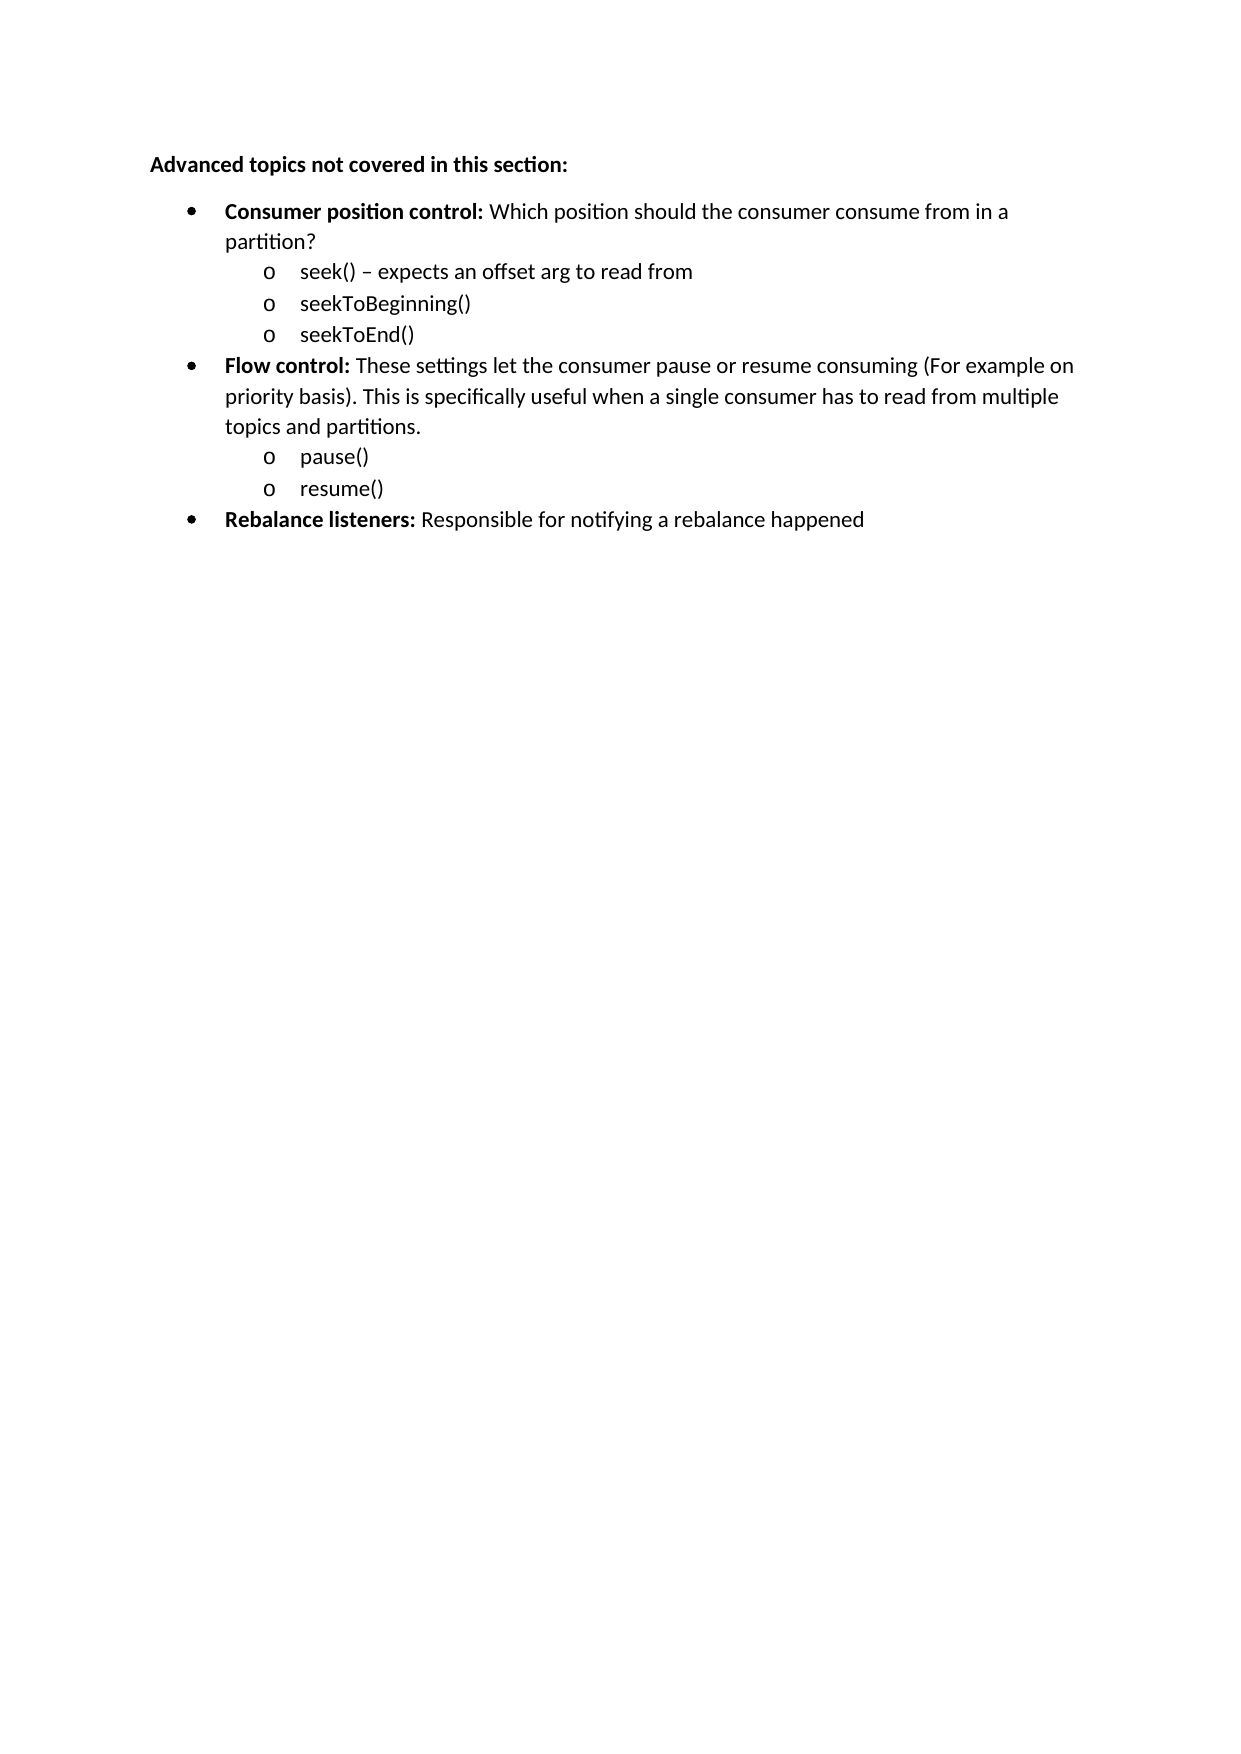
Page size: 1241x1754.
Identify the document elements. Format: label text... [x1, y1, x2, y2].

list Consumer position control: Which position should the consumer consume from in a partition? [187, 197, 1090, 255]
text Advanced topics not covered in this section: [150, 150, 1090, 178]
list Rebalance listeners: Responsible for notifying a rebalance happened [187, 505, 1090, 533]
list seek() – expects an offset arg to read from [262, 257, 1090, 286]
list Flow control: These settings let the consumer pause or resume consuming (For example on priority basis). This is specifically useful when a single consumer has to read from multiple topics and partitions. [187, 352, 1090, 440]
list resume() [262, 474, 1090, 503]
list seekToEnd() [262, 320, 1090, 349]
list pause() [262, 442, 1090, 471]
list seekToBeginning() [262, 289, 1090, 318]
